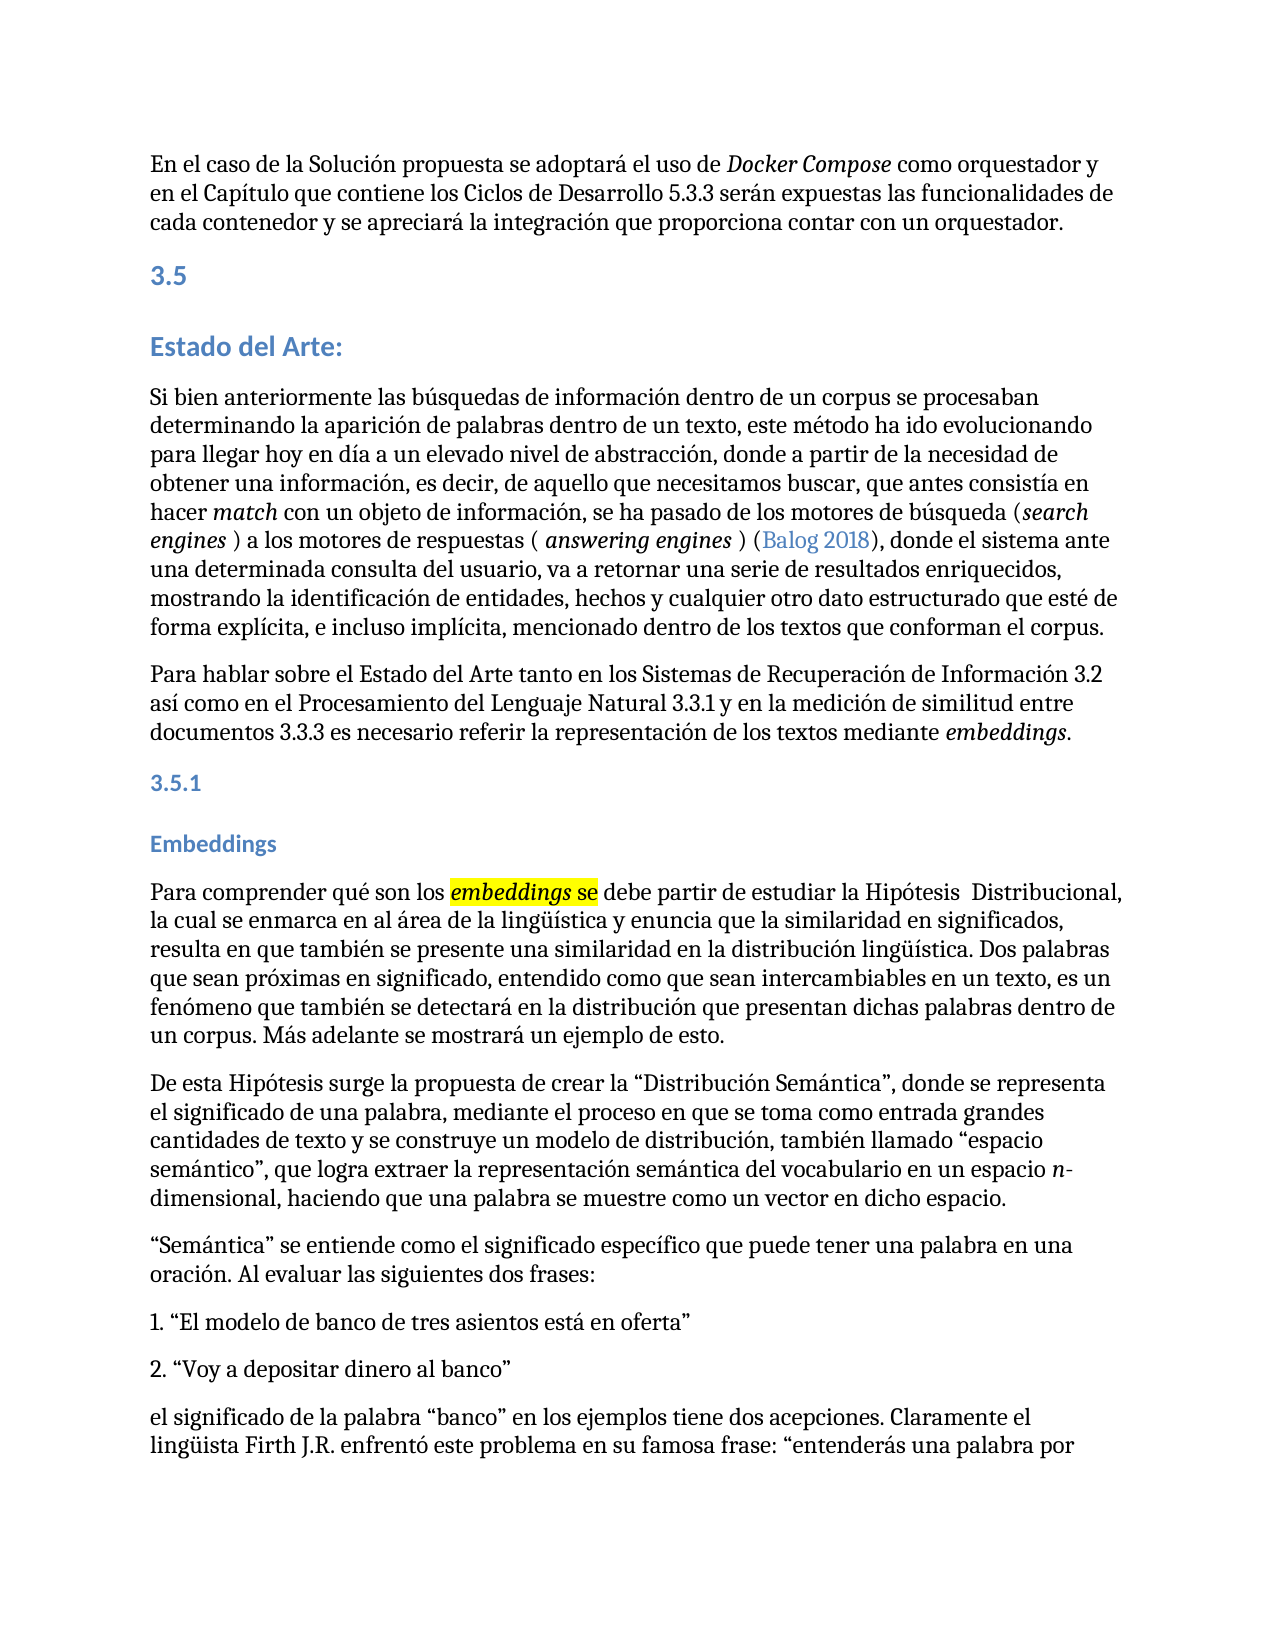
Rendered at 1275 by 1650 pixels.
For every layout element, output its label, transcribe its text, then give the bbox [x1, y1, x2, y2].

text 2. “Voy a depositar dinero al banco” [150, 1355, 1125, 1384]
text En el caso de la Solución propuesta se adoptará el uso de Docker Compose como orquestador y en el Capítulo que contiene los Ciclos de Desarrollo 5.3.3 serán expuestas las funcionalidades de cada contenedor y se apreciará la integración que proporciona contar con un orquestador. [150, 150, 1125, 236]
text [150, 1403, 1125, 1460]
text De esta Hipótesis surge la propuesta de crear la “Distribución Semántica”, donde se representa el significado de una palabra, mediante el proceso en que se toma como entrada grandes cantidades de texto y se construye un modelo de distribución, también llamado “espacio semántico”, que logra extraer la representación semántica del vocabulario en un espacio n-dimensional, haciendo que una palabra se muestre como un vector en dicho espacio. [150, 1069, 1125, 1213]
text 1. “El modelo de banco de tres asientos está en oferta” [150, 1308, 1125, 1336]
subtitle 3.5.1 Embeddings [150, 767, 1125, 859]
text Si bien anteriormente las búsquedas de información dentro de un corpus se procesaban determinando la aparición de palabras dentro de un texto, este método ha ido evolucionando para llegar hoy en día a un elevado nivel de abstracción, donde a partir de la necesidad de obtener una información, es decir, de aquello que necesitamos buscar, que antes consistía en hacer match con un objeto de información, se ha pasado de los motores de búsqueda (search engines ) a los motores de respuestas ( answering engines ) (Balog 2018), donde el sistema ante una determinada consulta del usuario, va a retornar una serie de resultados enriquecidos, mostrando la identificación de entidades, hechos y cualquier otro dato estructurado que esté de forma explícita, e incluso implícita, mencionado dentro de los textos que conforman el corpus. [150, 383, 1125, 641]
text “Semántica” se entiende como el significado específico que puede tener una palabra en una oración. Al evaluar las siguientes dos frases: [150, 1231, 1125, 1289]
text Para hablar sobre el Estado del Arte tanto en los Sistemas de Recuperación de Información 3.2 así como en el Procesamiento del Lenguaje Natural 3.3.1 y en la medición de similitud entre documentos 3.3.3 es necesario referir la representación de los textos mediante embeddings. [150, 660, 1125, 746]
subtitle 3.5 Estado del Arte: [150, 257, 1125, 364]
text Para comprender qué son los embeddings se debe partir de estudiar la Hipótesis Distribucional, la cual se enmarca en al área de la lingüística y enuncia que la similaridad en significados, resulta en que también se presente una similaridad en la distribución lingüística. Dos palabras que sean próximas en significado, entendido como que sean intercambiables en un texto, es un fenómeno que también se detectará en la distribución que presentan dichas palabras dentro de un corpus. Más adelante se mostrará un ejemplo de esto. [150, 878, 1125, 1050]
